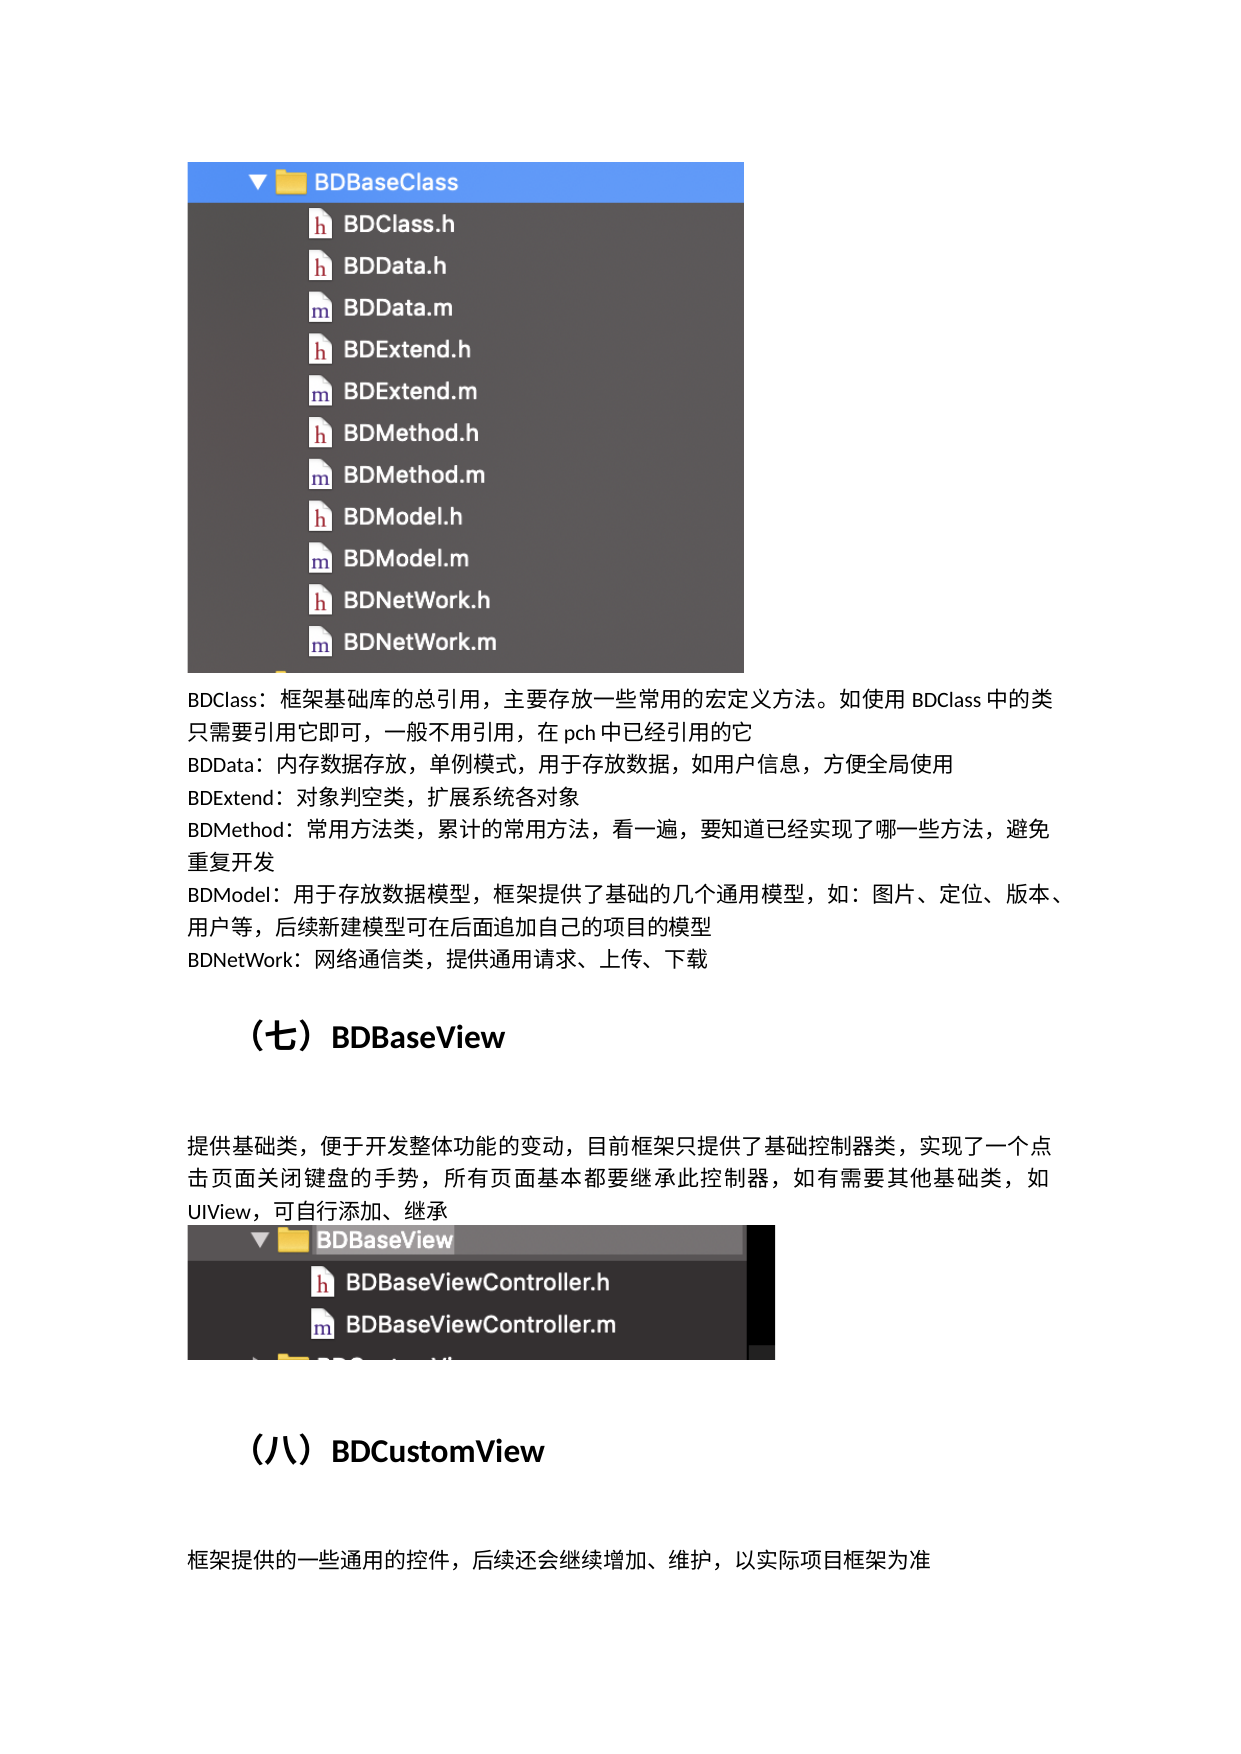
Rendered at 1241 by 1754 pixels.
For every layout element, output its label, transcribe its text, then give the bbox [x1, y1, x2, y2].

text 框架提供的一些通用的控件，后续还会继续增加、维护，以实际项目框架为准 [187, 1542, 1053, 1575]
subtitle BDCustomView [187, 1415, 1053, 1480]
text 提供基础类，便于开发整体功能的变动，目前框架只提供了基础控制器类，实现了一个点击页面关闭键盘的手势，所有页面基本都要继承此控制器，如有需要其他基础类，如UIView，可自行添加、继承 [187, 1128, 1053, 1226]
subtitle BDBaseView [187, 1002, 1053, 1067]
text BDMethod：常用方法类，累计的常用方法，看一遍，要知道已经实现了哪一些方法，避免重复开发 [187, 812, 1053, 877]
picture [187, 162, 744, 673]
text BDNetWork：网络通信类，提供通用请求、上传、下载 [187, 942, 1053, 974]
picture [187, 1225, 775, 1360]
text BDClass：框架基础库的总引用，主要存放一些常用的宏定义方法。如使用BDClass中的类只需要引用它即可，一般不用引用，在pch中已经引用的它 [187, 682, 1053, 747]
text BDModel：用于存放数据模型，框架提供了基础的几个通用模型，如：图片、定位、版本、用户等，后续新建模型可在后面追加自己的项目的模型 [187, 877, 1053, 942]
text BDData：内存数据存放，单例模式，用于存放数据，如用户信息，方便全局使用 [187, 747, 1053, 779]
text BDExtend：对象判空类，扩展系统各对象 [187, 779, 1053, 812]
